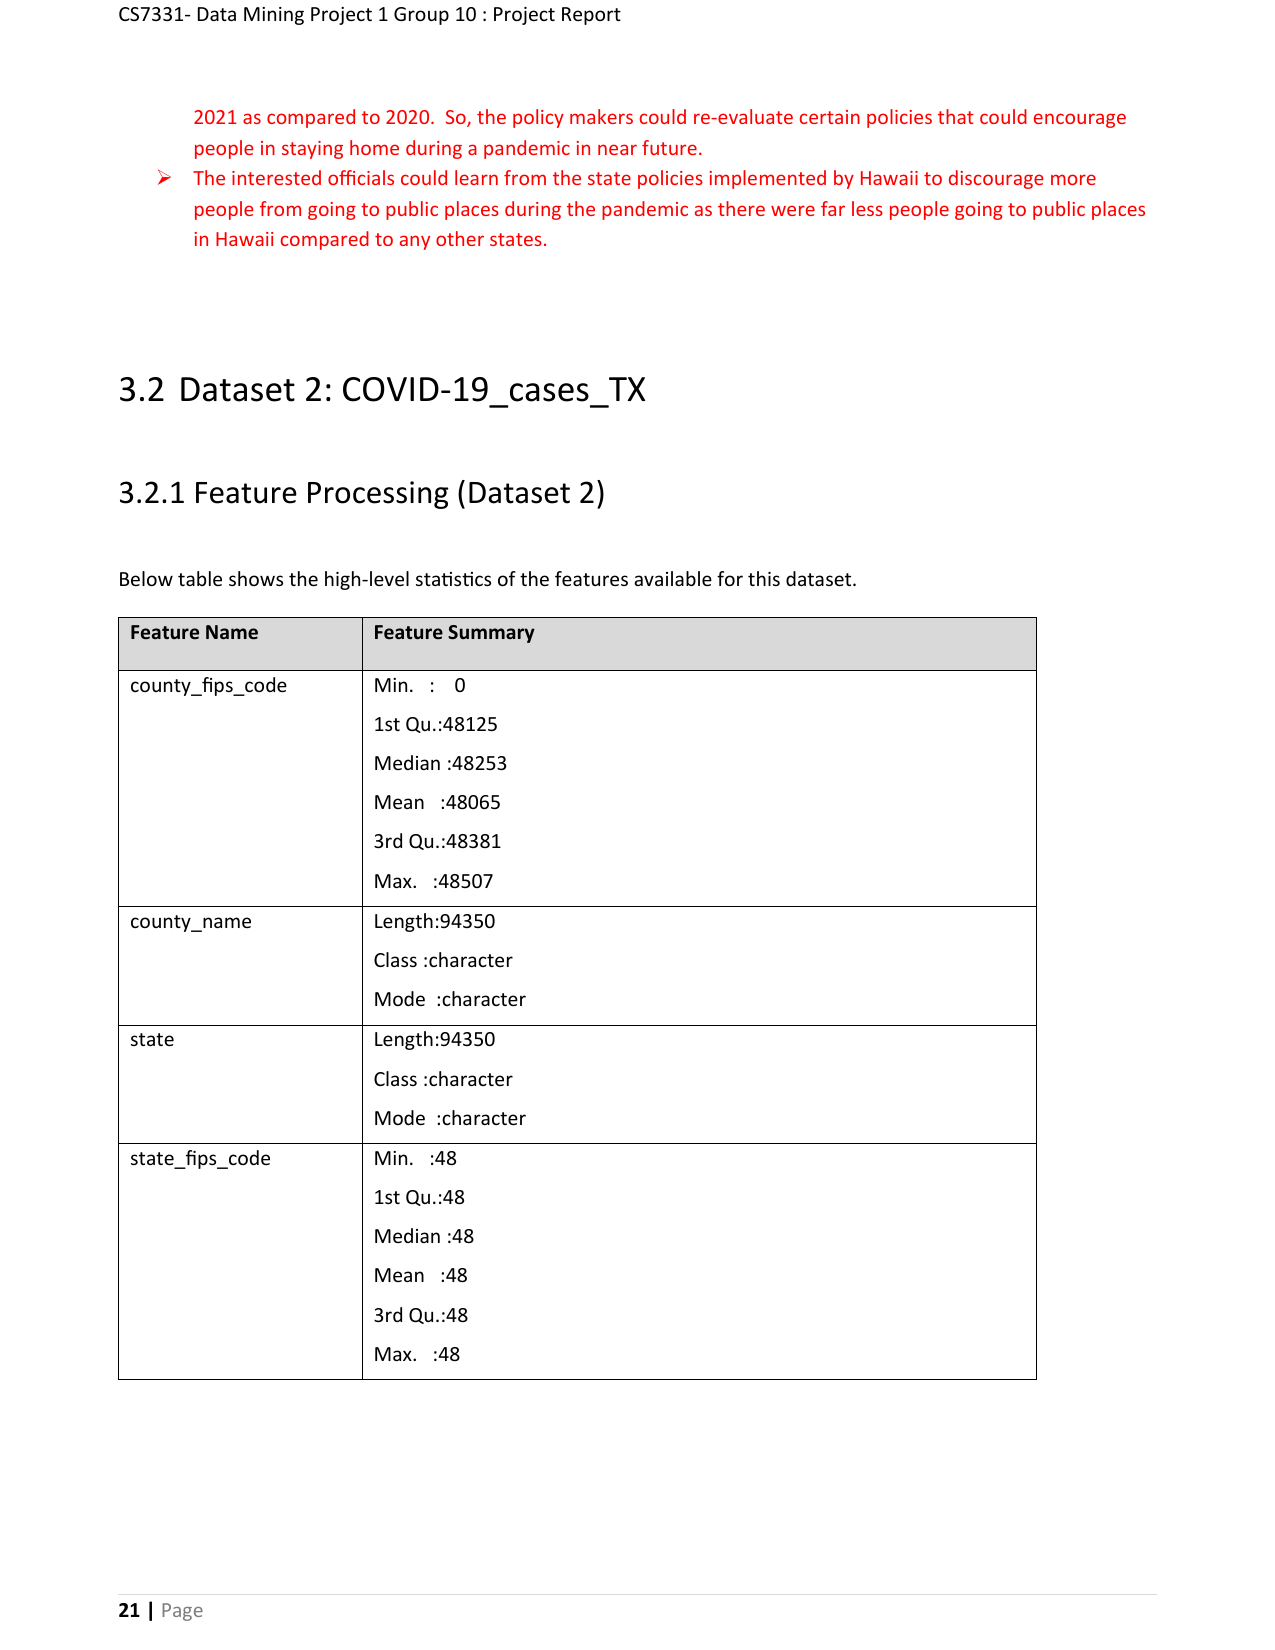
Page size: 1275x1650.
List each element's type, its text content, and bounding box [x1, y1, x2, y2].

text Below table shows the high-level statistics of the features available for this dataset. [118, 565, 1157, 591]
table_cell Length:94350 Class :character Mode :character [363, 907, 1036, 1024]
table_header Feature Summary [363, 618, 1036, 670]
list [156, 103, 1157, 160]
subtitle Dataset 2: COVID-19_cases_TX [118, 365, 1157, 411]
list The interested officials could learn from the state policies implemented by Hawaii to discourage more people from going to public places during the pandemic as there were far less people going to public places in Hawaii compared to any other states. [156, 164, 1157, 252]
subtitle Feature Processing (Dataset 2) [118, 471, 1157, 512]
table_cell state_fips_code [119, 1144, 362, 1379]
table_header Feature Name [119, 618, 362, 670]
table_cell county_name [119, 907, 362, 1024]
table_cell Length:94350 Class :character Mode :character [363, 1026, 1036, 1143]
table_cell county_fips_code [119, 671, 362, 906]
table_cell Min. :48 1st Qu.:48 Median :48 Mean :48 3rd Qu.:48 Max. :48 [363, 1144, 1036, 1379]
table_cell Min. : 0 1st Qu.:48125 Median :48253 Mean :48065 3rd Qu.:48381 Max. :48507 [363, 671, 1036, 906]
table_cell state [119, 1026, 362, 1143]
